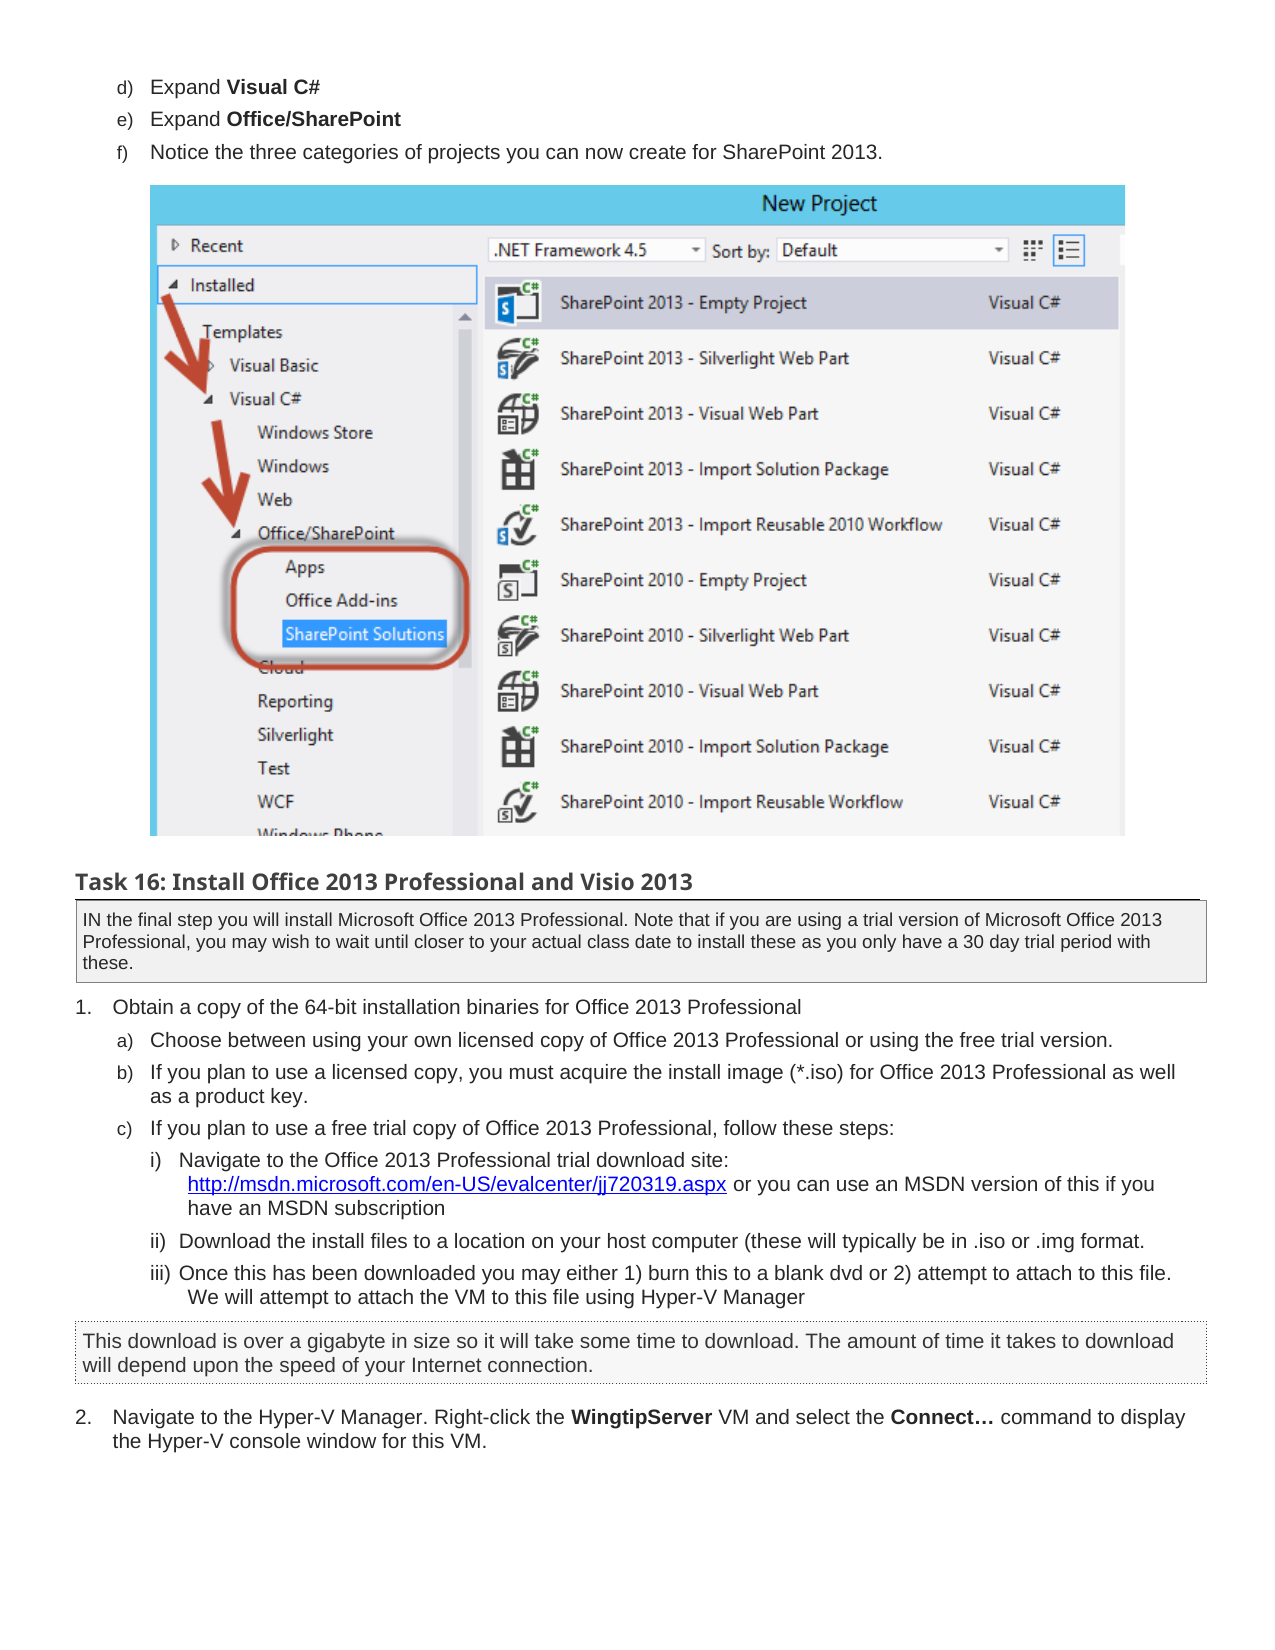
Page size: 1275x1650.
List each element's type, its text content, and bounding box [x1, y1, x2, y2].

list Navigate to the Office 2013 Professional trial download site: http://msdn.microsoft.com/en-US/evalcenter/jj720319.aspx or you can use an MSDN version of this if you have an MSDN subscription [150, 1148, 1200, 1220]
text IN the final step you will install Microsoft Office 2013 Professional. Note that if you are using a trial version of Microsoft Office 2013 Professional, you may wish to wait until closer to your actual class date to install these as you only have a 30 day trial period with these. [77, 901, 1206, 982]
text This download is over a gigabyte in size so it will take some time to download. The amount of time it takes to download will depend upon the speed of your Internet connection. [75, 1321, 1207, 1384]
subtitle Task 16: Install Office 2013 Professional and Visio 2013 [75, 866, 1200, 899]
list Download the install files to a location on your host computer (these will typically be in .iso or .img format. [150, 1228, 1200, 1252]
list Choose between using your own licensed copy of Office 2013 Professional or using the free trial version. [117, 1027, 1200, 1051]
list Notice the three categories of projects you can now create for SharePoint 2013. [117, 139, 1200, 163]
list Expand Visual C# [117, 75, 1200, 99]
list If you plan to use a free trial copy of Office 2013 Professional, follow these steps: [117, 1116, 1200, 1140]
list Navigate to the Hyper-V Manager. Right-click the WingtipServer VM and select the Connect… command to display the Hyper-V console window for this VM. [75, 1404, 1200, 1452]
list Obtain a copy of the 64-bit installation binaries for Office 2013 Professional [75, 995, 1200, 1019]
list Expand Office/SharePoint [117, 107, 1200, 131]
picture [150, 185, 1125, 836]
list If you plan to use a licensed copy, you must acquire the install image (*.iso) for Office 2013 Professional as well as a product key. [117, 1060, 1200, 1108]
list Once this has been downloaded you may either 1) burn this to a blank dvd or 2) attempt to attach to this file. We will attempt to attach the VM to this file using Hyper-V Manager [150, 1261, 1200, 1309]
